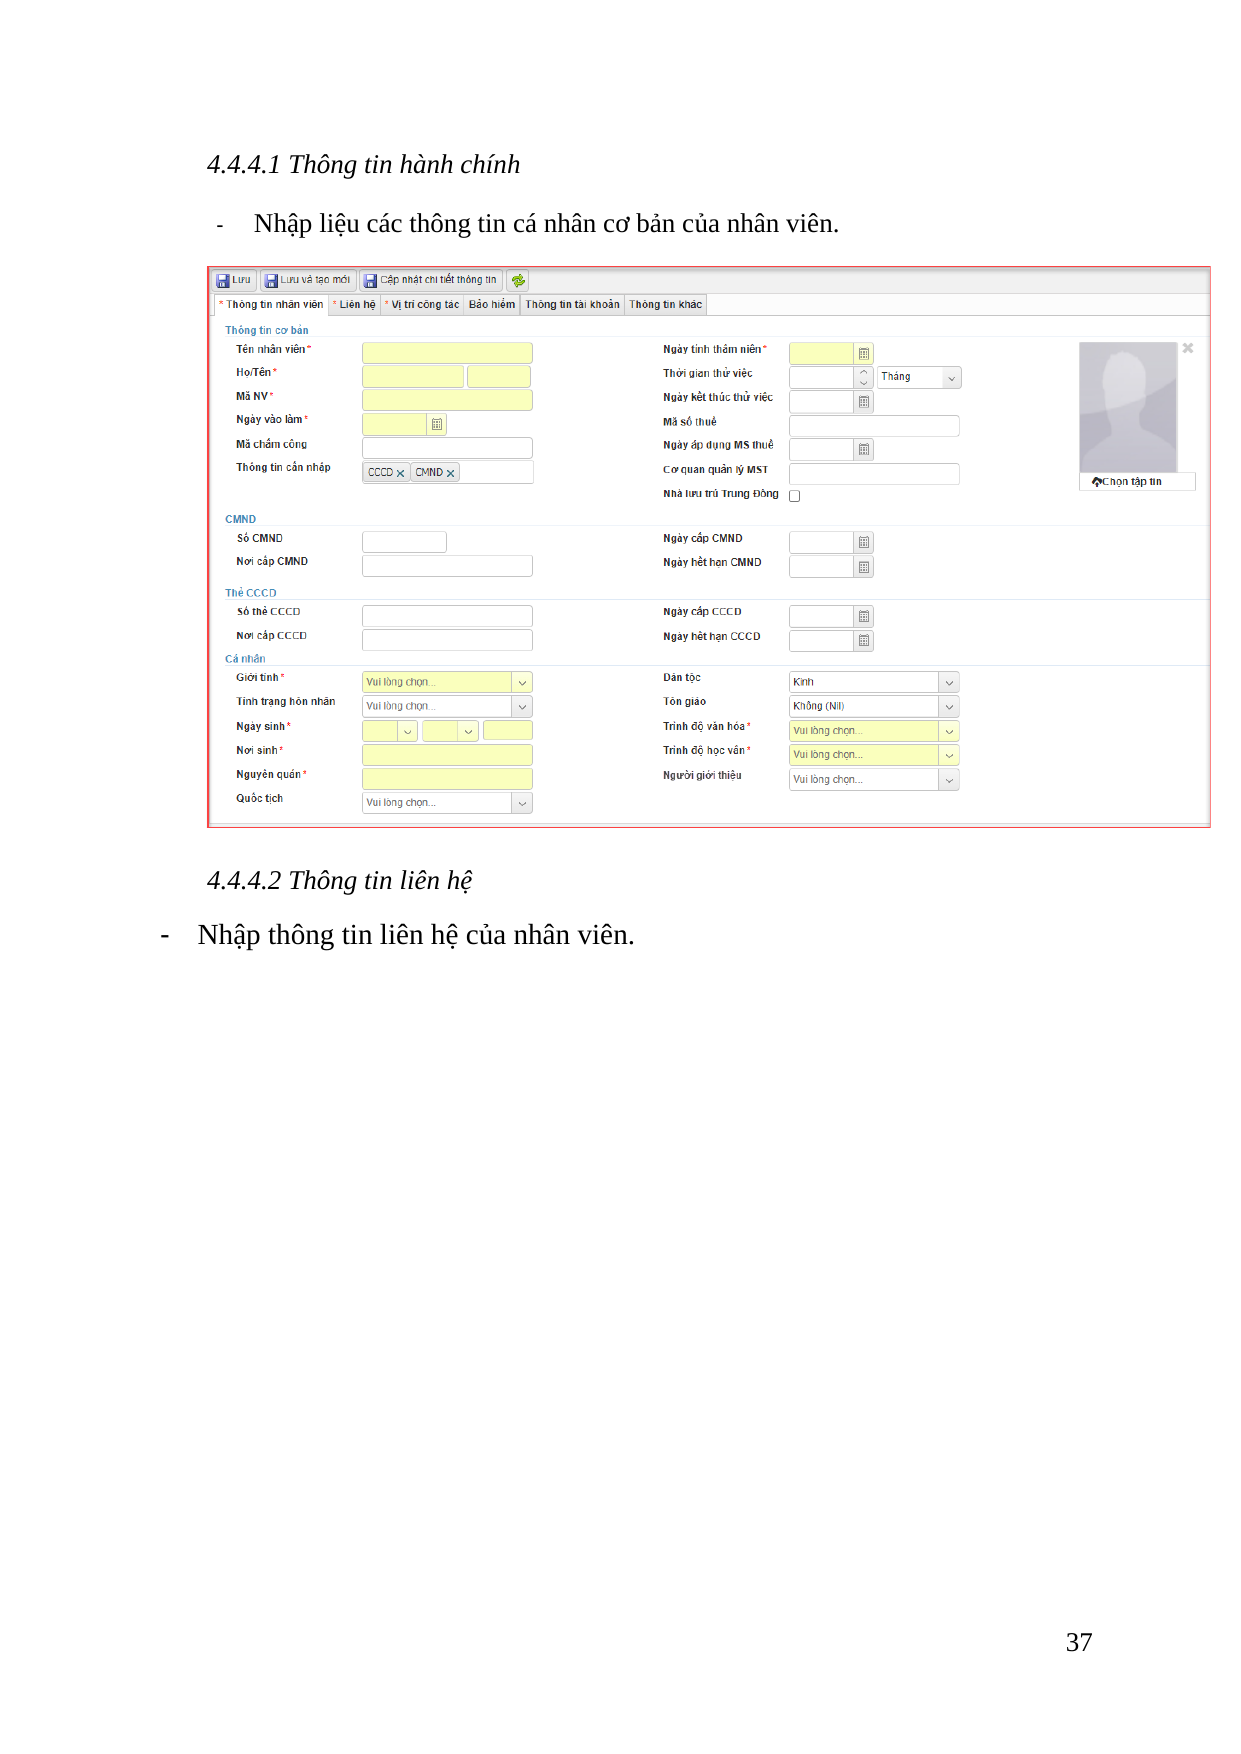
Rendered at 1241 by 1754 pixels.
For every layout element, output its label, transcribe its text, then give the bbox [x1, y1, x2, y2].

subtitle 4.4.4.1 Thông tin hành chính [207, 148, 1092, 179]
list Nhập liệu các thông tin cá nhân cơ bản của nhân viên. [216, 207, 1092, 238]
list Nhập thông tin liên hệ của nhân viên. [160, 917, 1092, 951]
picture [206, 266, 1211, 828]
subtitle 4.4.4.2 Thông tin liên hệ [207, 864, 1092, 895]
